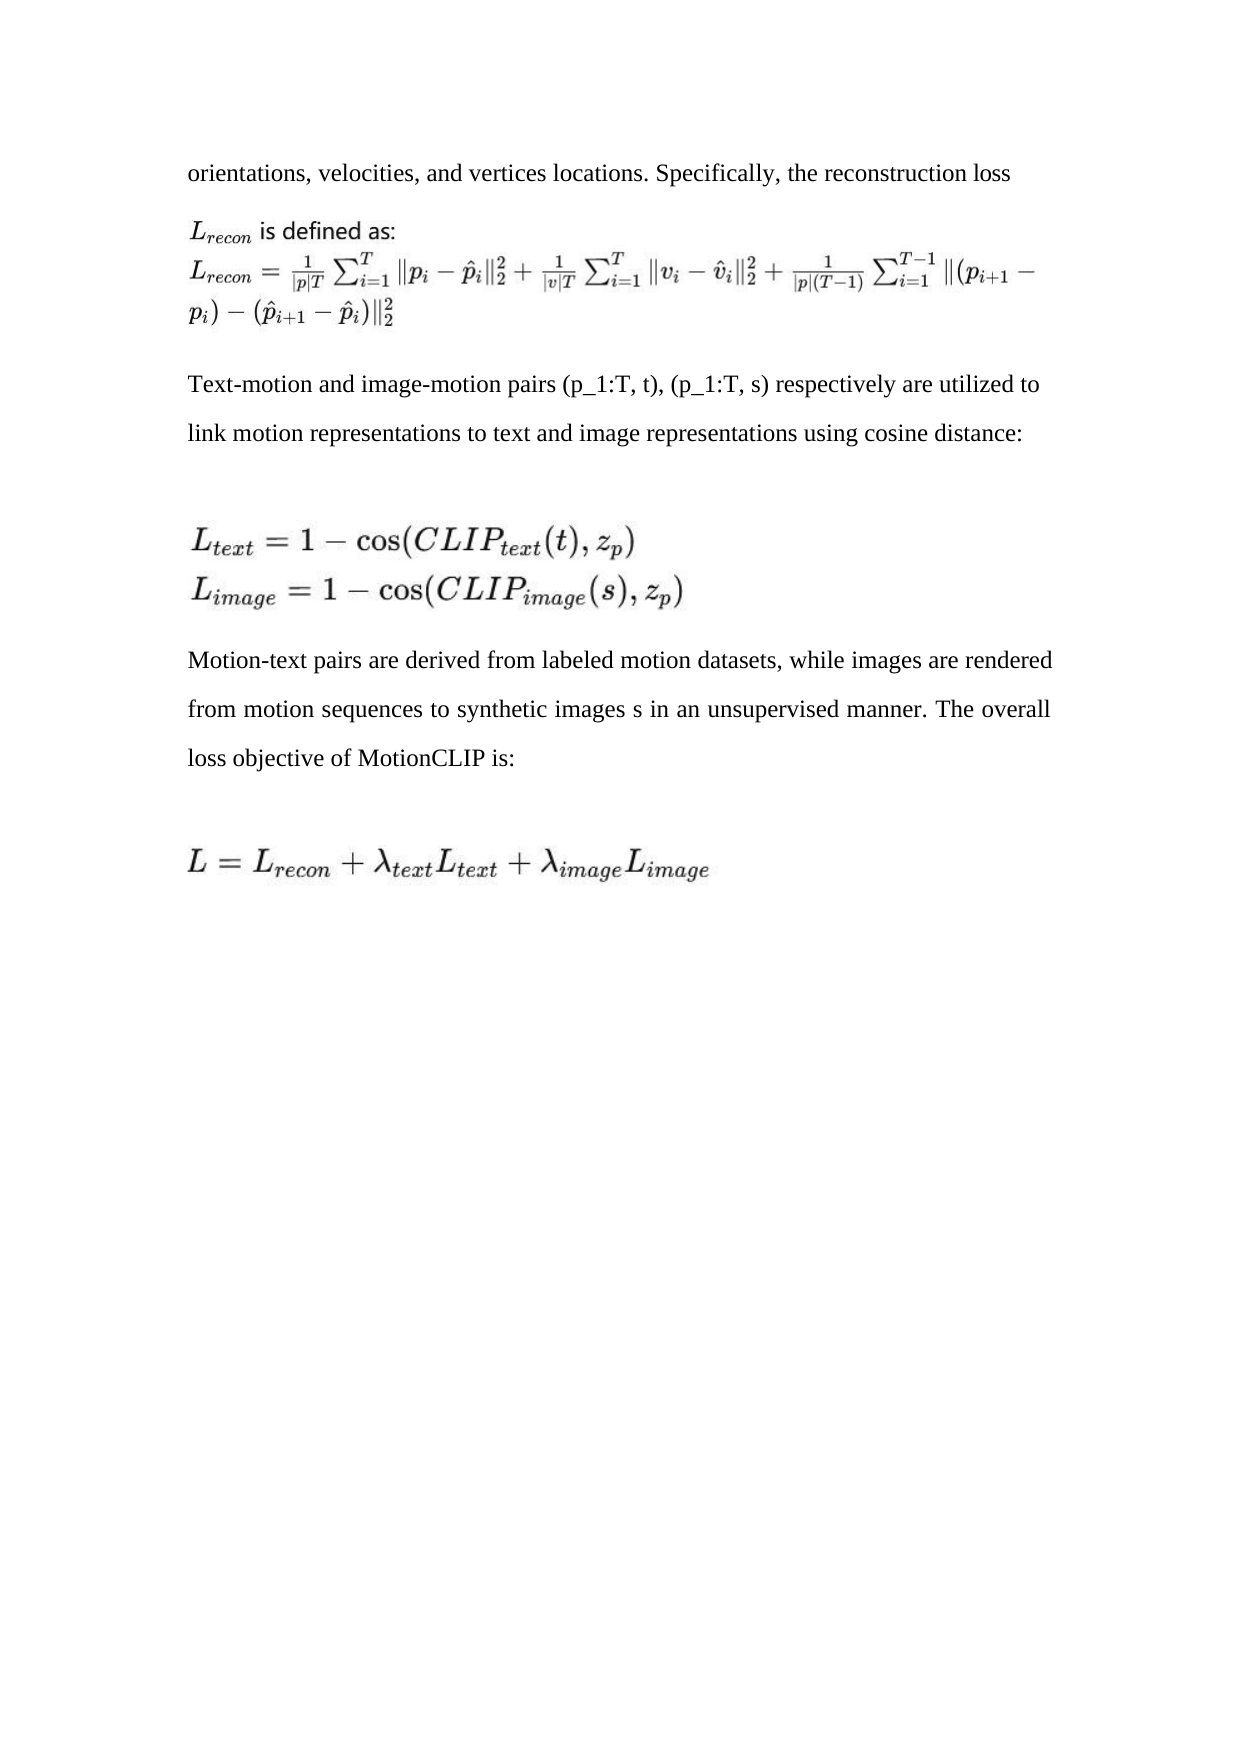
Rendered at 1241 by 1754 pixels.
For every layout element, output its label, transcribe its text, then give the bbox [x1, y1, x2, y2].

text Text-motion and image-motion pairs (p_1:T, t), (p_1:T, s) respectively are utilized to link motion representations to text and image representations using cosine distance: [187, 369, 1052, 447]
text Motion-text pairs are derived from labeled motion datasets, while images are rendered from motion sequences to synthetic images s in an unsupervised manner. The overall loss objective of MotionCLIP is: [187, 646, 1053, 772]
text orientations, velocities, and vertices locations. Specifically, the reconstruction loss [187, 158, 1117, 187]
picture [187, 845, 718, 886]
picture [187, 220, 1036, 333]
picture [187, 520, 688, 611]
